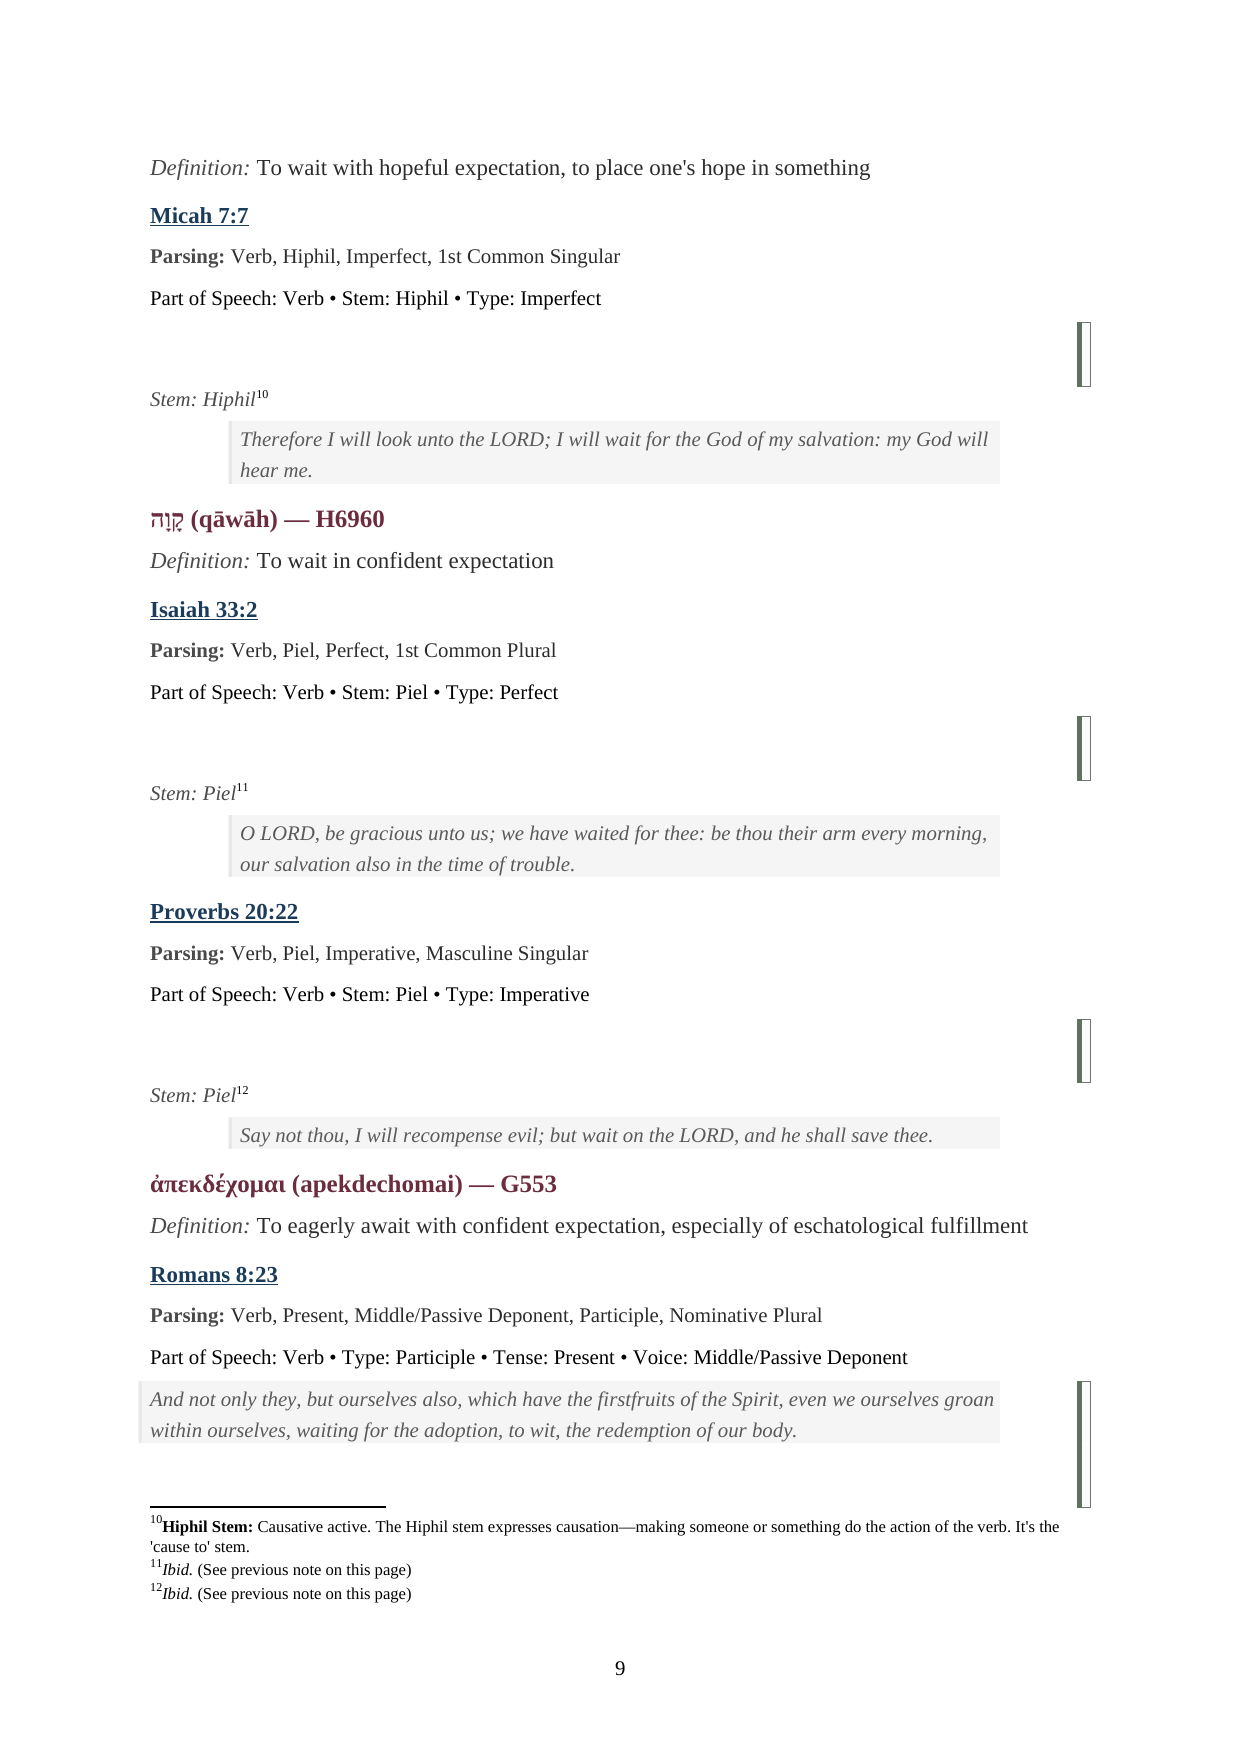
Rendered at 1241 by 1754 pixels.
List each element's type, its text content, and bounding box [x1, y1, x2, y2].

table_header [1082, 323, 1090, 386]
text Part of Speech: Verb • Type: Participle • Tense: Present • Voice: Middle/Passive Deponent [150, 1339, 1090, 1371]
text Say not thou, I will recompense evil; but wait on the LORD, and he shall save thee. [228, 1117, 1000, 1149]
text Part of Speech: Verb • Stem: Piel • Type: Imperative [150, 977, 1090, 1008]
text Part of Speech: Verb • Stem: Hiphil • Type: Imperfect [150, 281, 1090, 312]
text Proverbs 20:22 [150, 898, 1090, 925]
text And not only they, but ourselves also, which have the firstfruits of the Spirit, even we ourselves groan within ourselves, waiting for the adoption, to wit, the redemption of our body. [142, 1381, 1000, 1443]
text Parsing: Verb, Piel, Perfect, 1st Common Plural [150, 633, 1090, 664]
text Romans 8:23 [150, 1261, 1090, 1287]
text Stem: Piel [150, 1083, 1090, 1107]
text Part of Speech: Verb • Stem: Piel • Type: Perfect [150, 674, 1090, 706]
text קָוָה (qāwāh) — H6960 [150, 504, 1090, 533]
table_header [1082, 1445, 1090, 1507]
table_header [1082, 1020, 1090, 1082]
text Stem: Hiphil [150, 387, 1090, 411]
text Parsing: Verb, Piel, Imperative, Masculine Singular [150, 935, 1090, 966]
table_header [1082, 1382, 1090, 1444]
text Isaiah 33:2 [150, 596, 1090, 622]
text Parsing: Verb, Present, Middle/Passive Deponent, Participle, Nominative Plural [150, 1298, 1090, 1329]
text Definition: To wait with hopeful expectation, to place one's hope in something [150, 150, 1090, 181]
text Parsing: Verb, Hiphil, Imperfect, 1st Common Singular [150, 239, 1090, 270]
text Definition: To wait in confident expectation [150, 544, 1090, 575]
text Definition: To eagerly await with confident expectation, especially of eschatological fulfillment [150, 1209, 1090, 1240]
text Therefore I will look unto the LORD; I will wait for the God of my salvation: my God will hear me. [232, 421, 1000, 484]
text Micah 7:7 [150, 202, 1090, 228]
text ἀπεκδέχομαι (apekdechomai) — G553 [150, 1169, 1090, 1198]
text O LORD, be gracious unto us; we have waited for thee: be thou their arm every morning, our salvation also in the time of trouble. [232, 815, 1000, 877]
text Stem: Piel [150, 781, 1090, 804]
